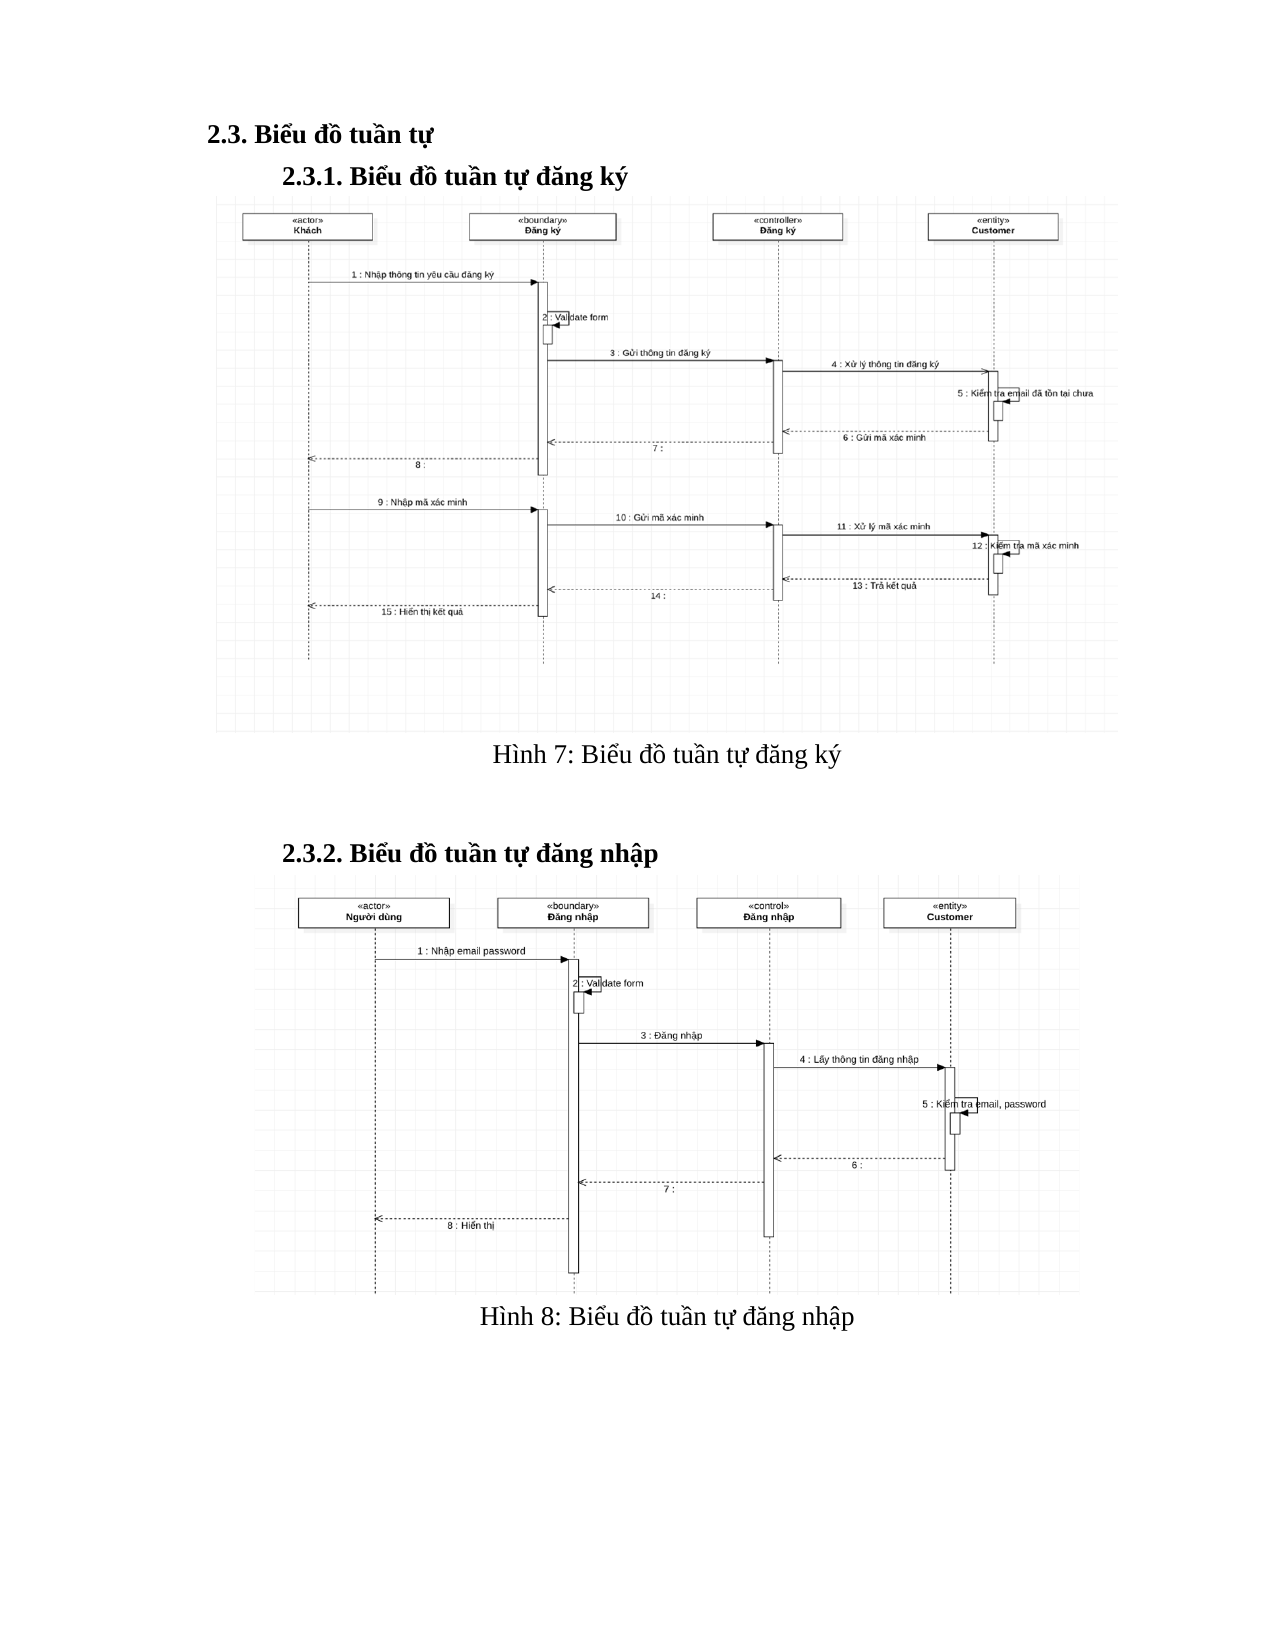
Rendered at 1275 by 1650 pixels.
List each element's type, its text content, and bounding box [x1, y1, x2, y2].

text Hình 7: Biểu đồ tuần tự đăng ký [207, 738, 1127, 769]
subtitle 2.3.2. Biểu đồ tuần tự đăng nhập [207, 838, 1127, 869]
subtitle 2.3.1. Biểu đồ tuần tự đăng ký [207, 159, 1127, 191]
picture [216, 196, 1118, 733]
subtitle 2.3. Biểu đồ tuần tự [207, 118, 1127, 149]
picture [254, 875, 1080, 1295]
text Hình 8: Biểu đồ tuần tự đăng nhập [207, 1300, 1127, 1331]
